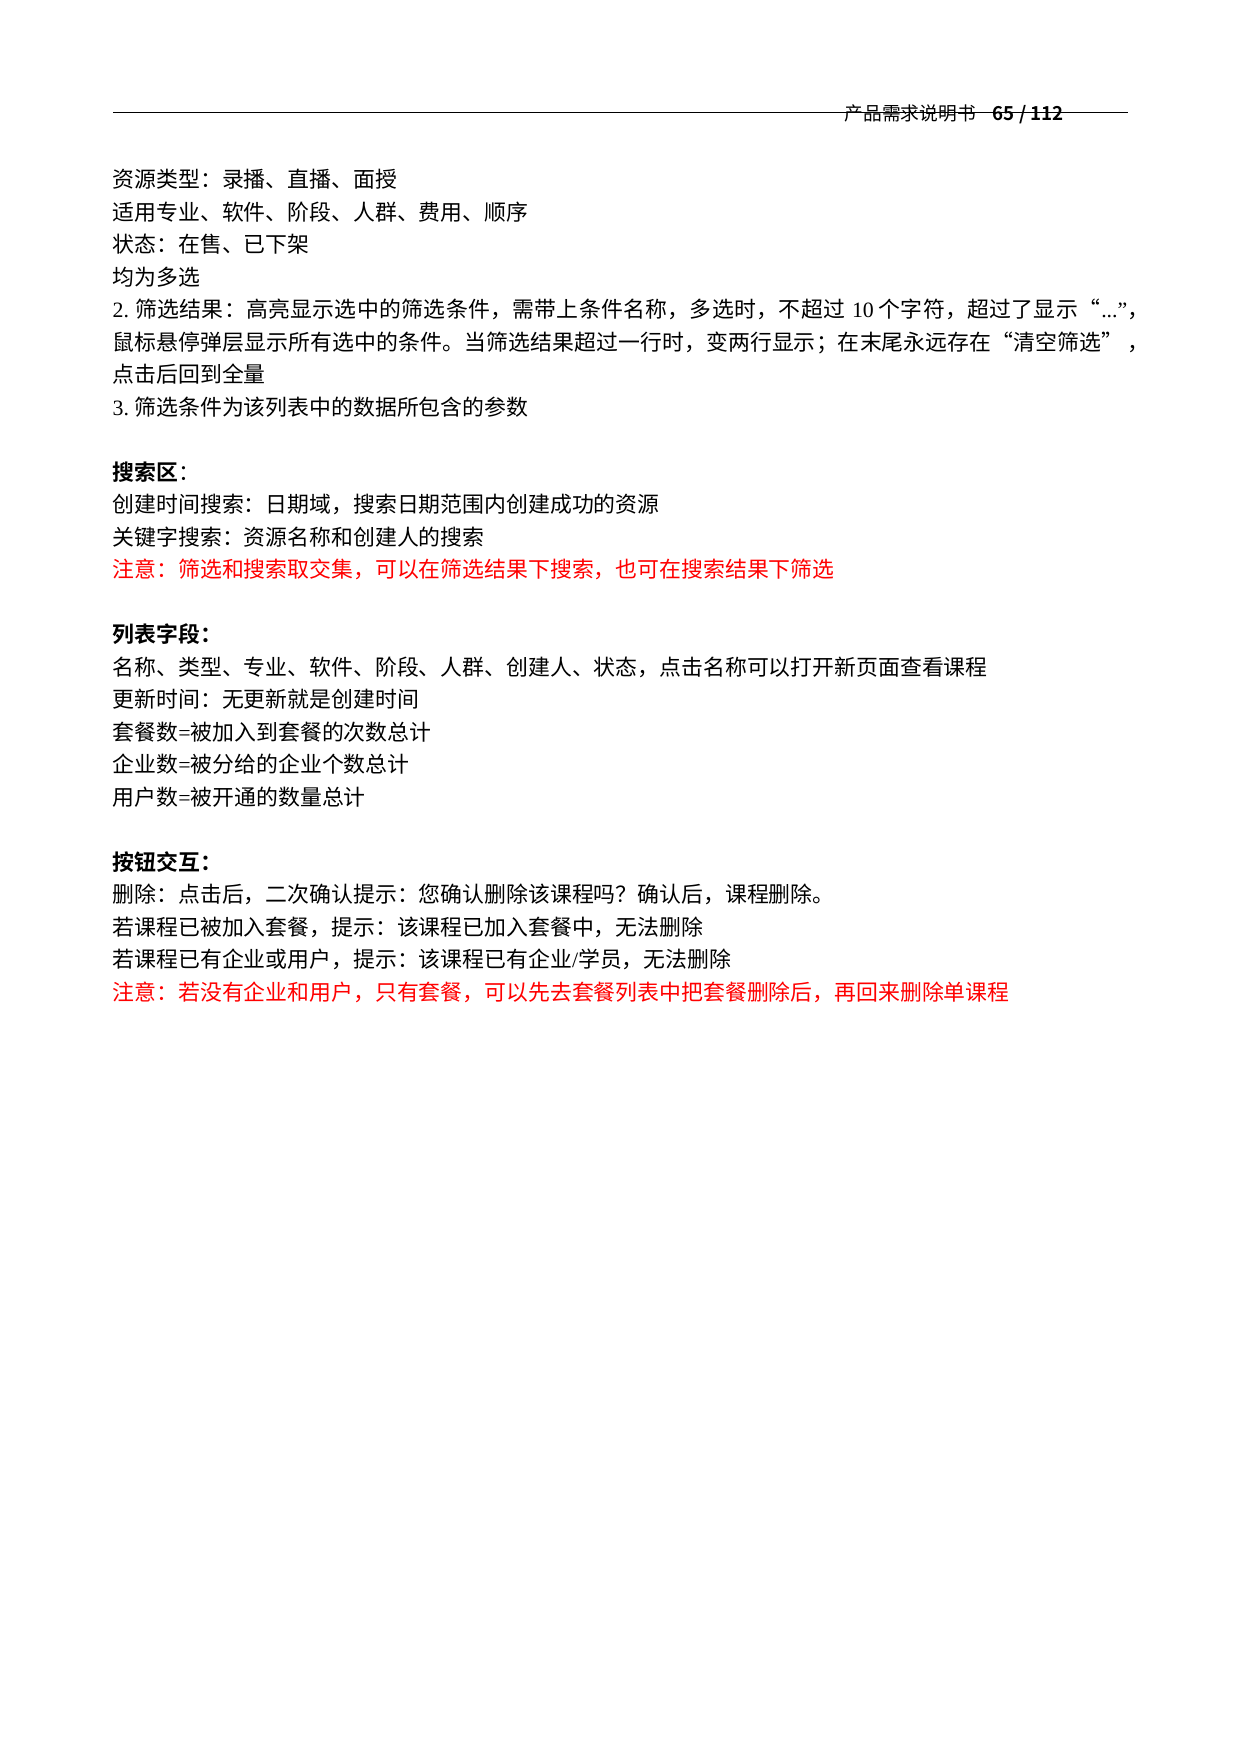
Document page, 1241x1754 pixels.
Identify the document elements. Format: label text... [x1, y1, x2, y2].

text 若课程已被加入套餐，提示：该课程已加入套餐中，无法删除 [112, 909, 1128, 942]
text 若课程已有企业或用户，提示：该课程已有企业/学员，无法删除 [112, 942, 1128, 974]
text 状态：在售、已下架 [112, 227, 1128, 259]
text 关键字搜索：资源名称和创建人的搜索 [112, 519, 1128, 552]
text 更新时间：无更新就是创建时间 [112, 682, 1128, 714]
text 用户数=被开通的数量总计 [112, 779, 1128, 812]
text 2. 筛选结果：高亮显示选中的筛选条件，需带上条件名称，多选时，不超过10个字符，超过了显示“...”，鼠标悬停弹层显示所有选中的条件。当筛选结果超过一行时，变两行显示；在末尾永远存在“清空筛选”，点击后回到全量 [112, 292, 1128, 389]
text 创建时间搜索：日期域，搜索日期范围内创建成功的资源 [112, 487, 1128, 519]
text 企业数=被分给的企业个数总计 [112, 747, 1128, 779]
text 套餐数=被加入到套餐的次数总计 [112, 714, 1128, 747]
text 搜索区： [112, 454, 1128, 487]
text 名称、类型、专业、软件、阶段、人群、创建人、状态，点击名称可以打开新页面查看课程 [112, 649, 1128, 682]
text 注意：筛选和搜索取交集，可以在筛选结果下搜索，也可在搜索结果下筛选 [112, 552, 1128, 584]
text 均为多选 [112, 259, 1128, 292]
text 注意：若没有企业和用户，只有套餐，可以先去套餐列表中把套餐删除后，再回来删除单课程 [112, 974, 1128, 1007]
text 适用专业、软件、阶段、人群、费用、顺序 [112, 194, 1128, 227]
text 列表字段： [112, 617, 1128, 649]
text 3. 筛选条件为该列表中的数据所包含的参数 [112, 389, 1128, 422]
text 按钮交互： [112, 844, 1128, 877]
text 资源类型：录播、直播、面授 [112, 162, 1128, 194]
text 删除：点击后，二次确认提示：您确认删除该课程吗？确认后，课程删除。 [112, 877, 1128, 909]
